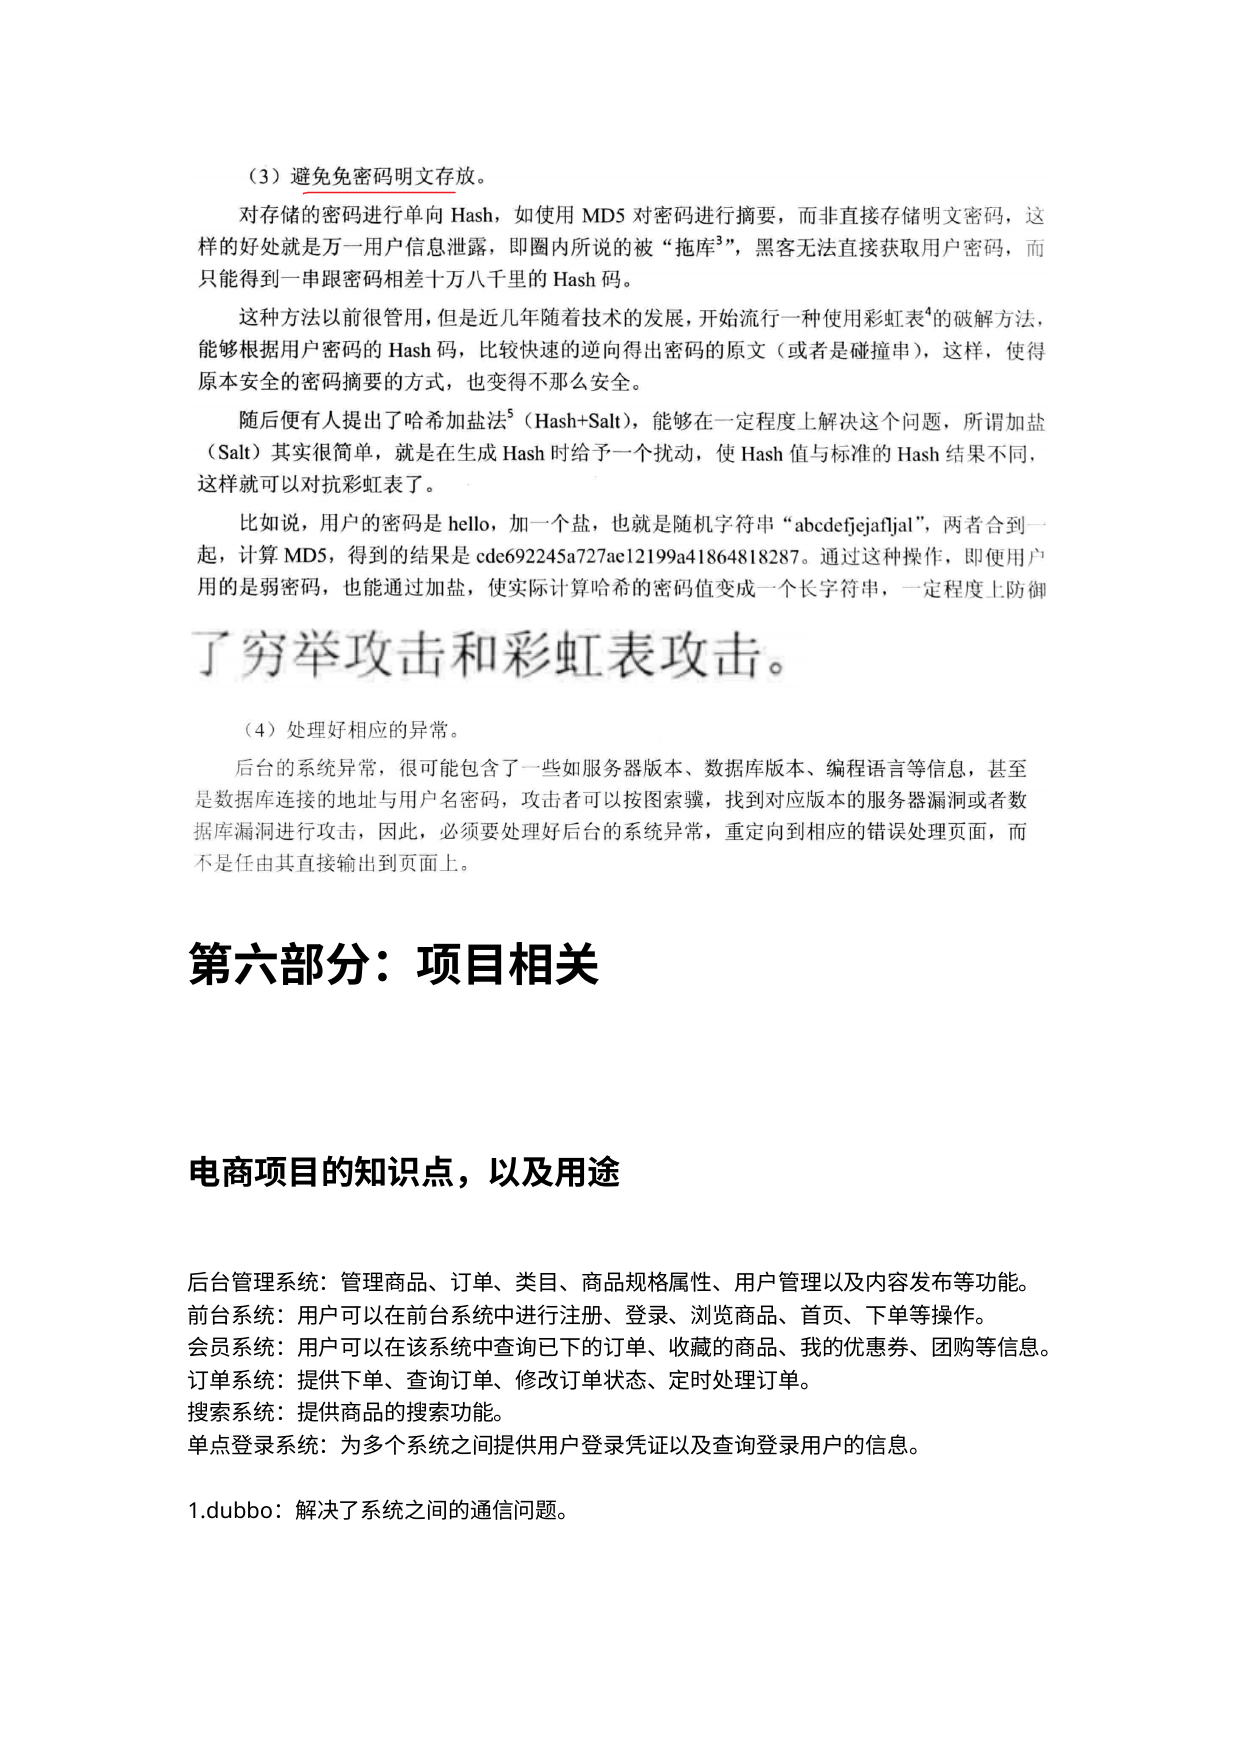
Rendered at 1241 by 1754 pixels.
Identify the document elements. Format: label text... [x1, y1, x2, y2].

picture [187, 617, 807, 696]
subtitle 电商项目的知识点，以及用途 [187, 1138, 1053, 1203]
text 1.dubbo：解决了系统之间的通信问题。 [187, 1492, 1053, 1525]
picture [187, 162, 1053, 602]
text 单点登录系统：为多个系统之间提供用户登录凭证以及查询登录用户的信息。 [187, 1427, 1053, 1460]
text 后台管理系统：管理商品、订单、类目、商品规格属性、用户管理以及内容发布等功能。 [187, 1265, 1053, 1297]
text 会员系统：用户可以在该系统中查询已下的订单、收藏的商品、我的优惠券、团购等信息。 [187, 1330, 1053, 1362]
text 前台系统：用户可以在前台系统中进行注册、登录、浏览商品、首页、下单等操作。 [187, 1297, 1053, 1330]
text 订单系统：提供下单、查询订单、修改订单状态、定时处理订单。 [187, 1362, 1053, 1395]
picture [187, 714, 1053, 875]
subtitle 第六部分：项目相关 [187, 912, 1053, 1010]
text 搜索系统：提供商品的搜索功能。 [187, 1395, 1053, 1427]
